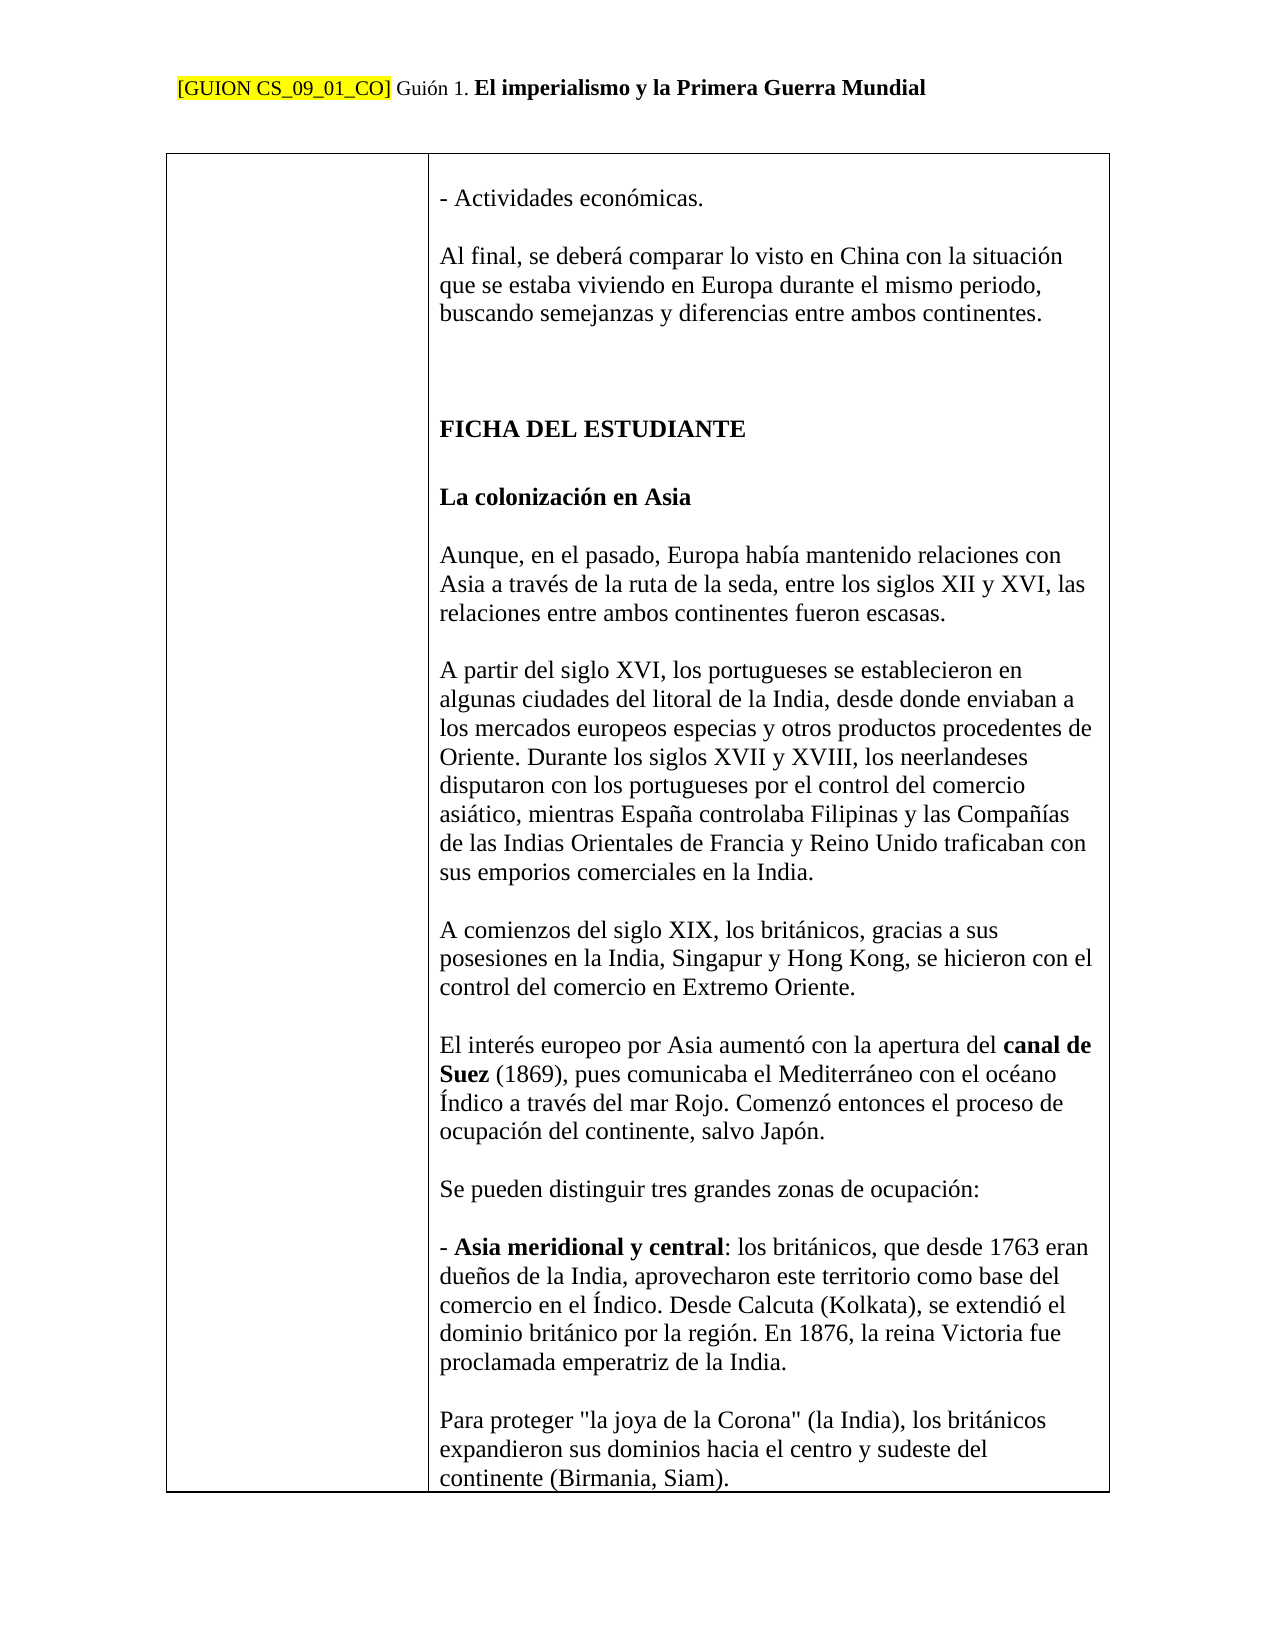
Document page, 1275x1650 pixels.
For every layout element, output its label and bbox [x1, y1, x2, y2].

table_cell [429, 154, 1109, 1491]
table_cell [167, 154, 428, 1491]
